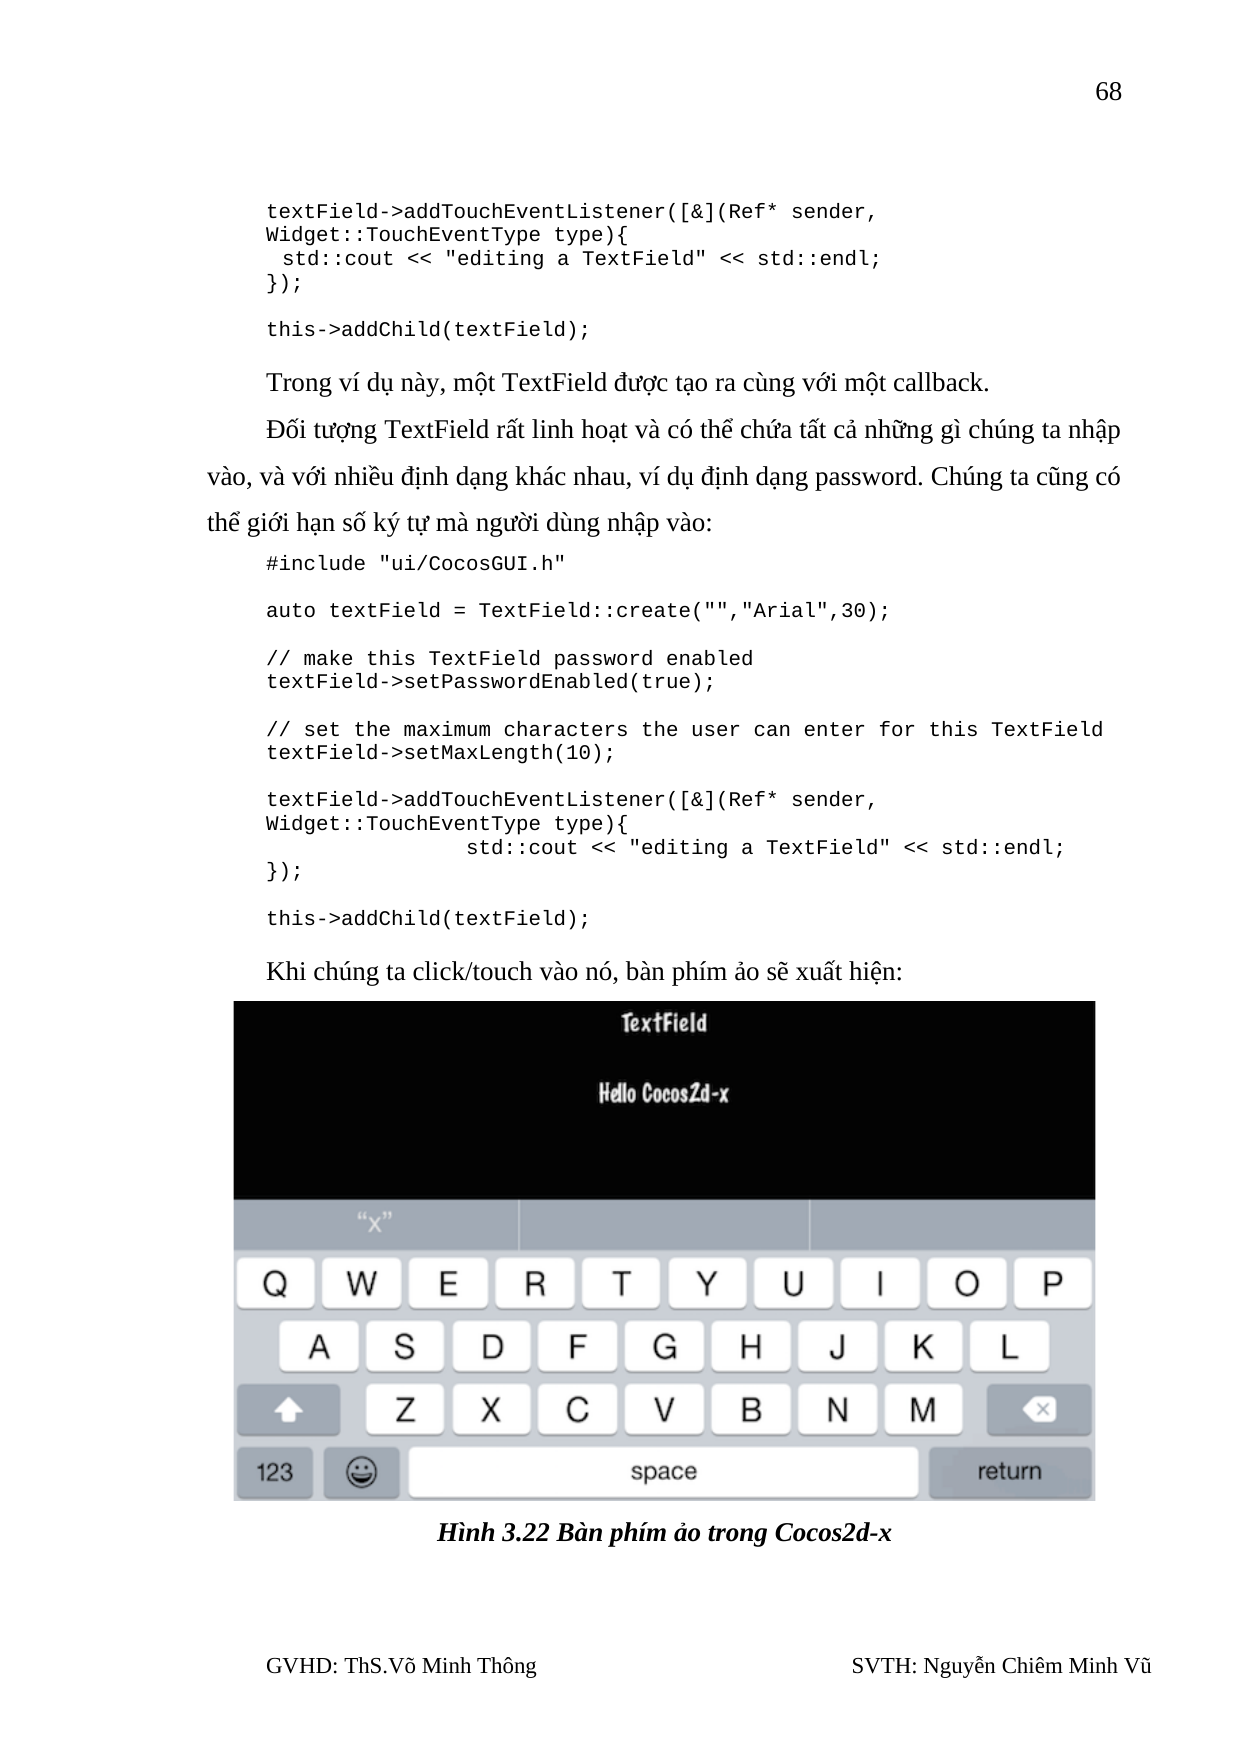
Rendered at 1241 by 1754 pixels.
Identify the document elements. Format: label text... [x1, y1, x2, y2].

text auto textField = TextField::create("","Arial",30); [266, 600, 1122, 624]
text textField->setMaxLength(10); [266, 742, 1122, 766]
text Đối tượng TextField rất linh hoạt và có thể chứa tất cả những gì chúng ta nhập vào, và với nhiều định dạng khác nhau, ví dụ định dạng password. Chúng ta cũng có thể giới hạn số ký tự mà người dùng nhập vào: [207, 413, 1122, 537]
text // set the maximum characters the user can enter for this TextField [266, 718, 1122, 742]
text }); [266, 272, 1122, 295]
text this->addChild(textField); [266, 908, 1122, 931]
text Khi chúng ta click/touch vào nó, bàn phím ảo sẽ xuất hiện: [207, 955, 1122, 986]
text textField->addTouchEventListener([&](Ref* sender, Widget::TouchEventType type){ [266, 201, 1122, 248]
text }); [266, 860, 1122, 884]
text textField->setPasswordEnabled(true); [266, 671, 1122, 695]
picture [233, 1001, 1096, 1501]
text this->addChild(textField); [266, 319, 1122, 343]
text std::cout << "editing a TextField" << std::endl; [266, 248, 1122, 272]
text textField->addTouchEventListener([&](Ref* sender, Widget::TouchEventType type){ [266, 789, 1122, 837]
text // make this TextField password enabled [266, 648, 1122, 671]
subtitle Hình 3.22 Bàn phím ảo trong Cocos2d-x [207, 1516, 1122, 1547]
text #include "ui/CocosGUI.h" [266, 553, 1122, 577]
text Trong ví dụ này, một TextField được tạo ra cùng với một callback. [207, 366, 1122, 397]
text std::cout << "editing a TextField" << std::endl; [266, 837, 1122, 860]
